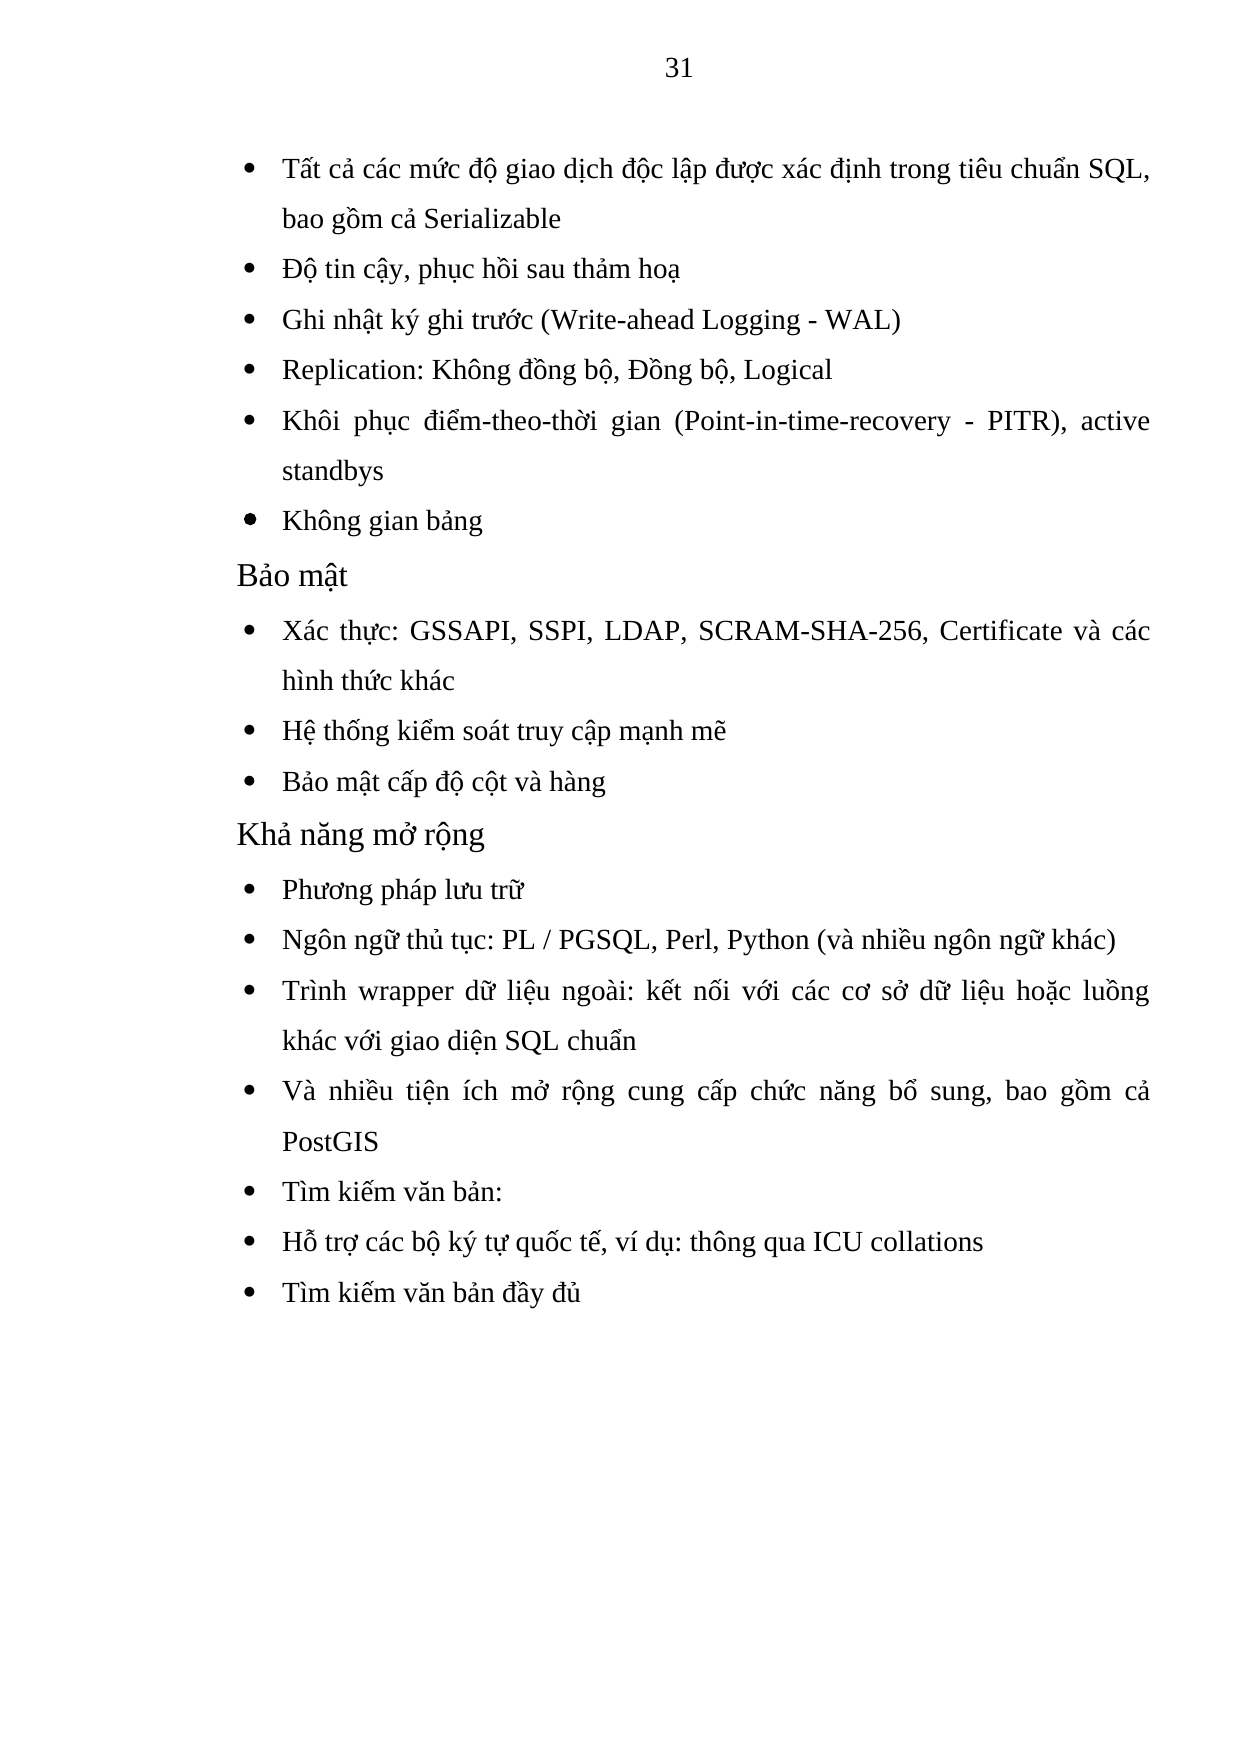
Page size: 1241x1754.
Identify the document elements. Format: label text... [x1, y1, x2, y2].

list Hỗ trợ các bộ ký tự quốc tế, ví dụ: thông qua ICU collations [244, 1224, 1152, 1258]
list Không gian bảng [244, 503, 1152, 538]
list Tất cả các mức độ giao dịch độc lập được xác định trong tiêu chuẩn SQL, bao gồm cả Serializable [244, 151, 1152, 235]
text Khả năng mở rộng [207, 814, 1152, 853]
list Khôi phục điểm-theo-thời gian (Point-in-time-recovery - PITR), active standbys [244, 403, 1152, 487]
list Ngôn ngữ thủ tục: PL / PGSQL, Perl, Python (và nhiều ngôn ngữ khác) [244, 922, 1152, 956]
list Phương pháp lưu trữ [244, 872, 1152, 905]
list Tìm kiếm văn bản đầy đủ [244, 1275, 1152, 1308]
list Hệ thống kiểm soát truy cập mạnh mẽ [244, 713, 1152, 747]
list Trình wrapper dữ liệu ngoài: kết nối với các cơ sở dữ liệu hoặc luồng khác với giao diện SQL chuẩn [244, 973, 1152, 1057]
list Replication: Không đồng bộ, Đồng bộ, Logical [244, 352, 1152, 386]
list Độ tin cậy, phục hồi sau thảm hoạ [244, 252, 1152, 285]
list Tìm kiếm văn bản: [244, 1174, 1152, 1208]
list Và nhiều tiện ích mở rộng cung cấp chức năng bổ sung, bao gồm cả PostGIS [244, 1073, 1152, 1157]
list Bảo mật cấp độ cột và hàng [244, 764, 1152, 797]
text Bảo mật [207, 555, 1152, 593]
list Xác thực: GSSAPI, SSPI, LDAP, SCRAM-SHA-256, Certificate và các hình thức khác [244, 613, 1152, 697]
list Ghi nhật ký ghi trước (Write-ahead Logging - WAL) [244, 302, 1152, 336]
